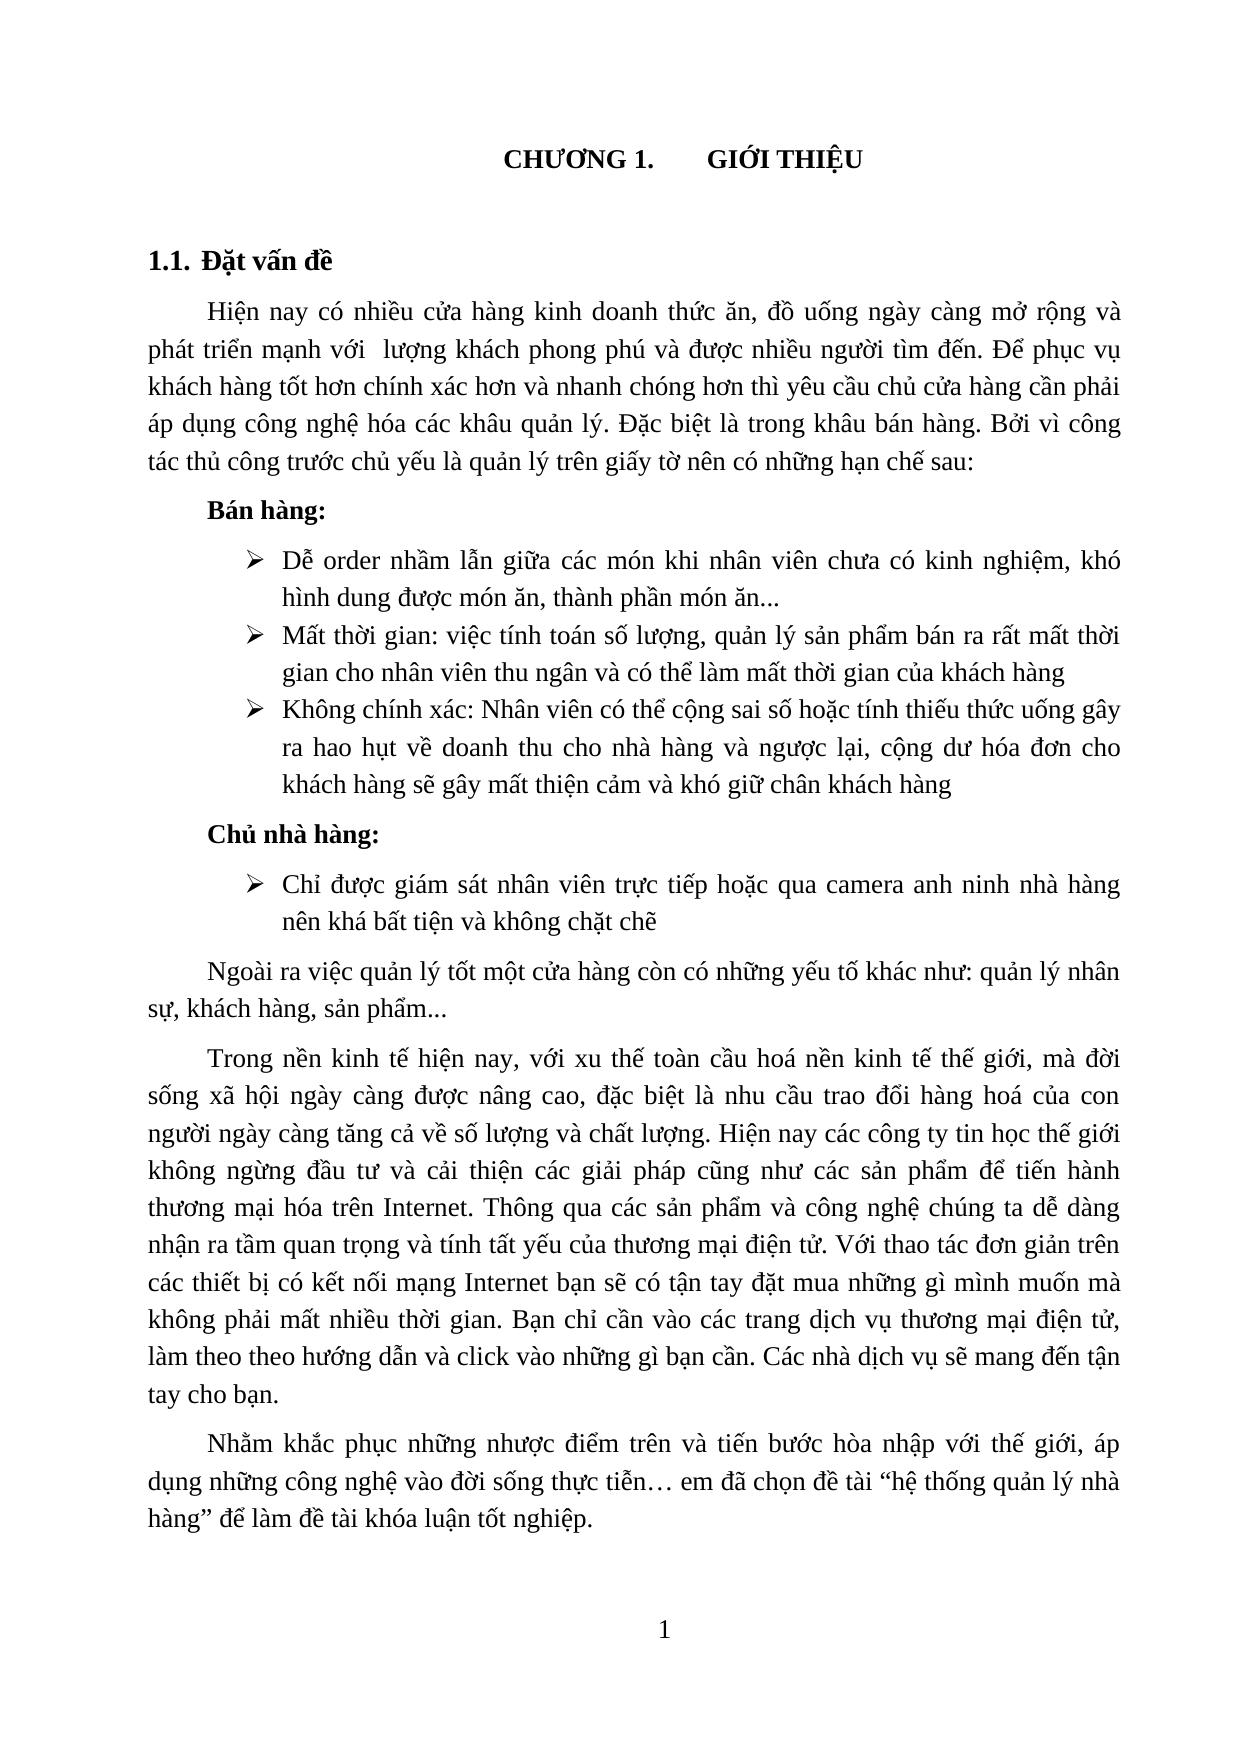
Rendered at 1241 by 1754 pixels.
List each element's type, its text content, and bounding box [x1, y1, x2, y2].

text Trong nền kinh tế hiện nay, với xu thế toàn cầu hoá nền kinh tế thế giới, mà đời sống xã hội ngày càng được nâng cao, đặc biệt là nhu cầu trao đổi hàng hoá của con người ngày càng tăng cả về số lượng và chất lượng. Hiện nay các công ty tin học thế giới không ngừng đầu tư và cải thiện các giải pháp cũng như các sản phẩm để tiến hành thương mại hóa trên Internet. Thông qua các sản phẩm và công nghệ chúng ta dễ dàng nhận ra tầm quan trọng và tính tất yếu của thương mại điện tử. Với thao tác đơn giản trên các thiết bị có kết nối mạng Internet bạn sẽ có tận tay đặt mua những gì mình muốn mà không phải mất nhiều thời gian. Bạn chỉ cần vào các trang dịch vụ thương mại điện tử, làm theo theo hướng dẫn và click vào những gì bạn cần. Các nhà dịch vụ sẽ mang đến tận tay cho bạn. [148, 1042, 1122, 1409]
text Bán hàng: [148, 494, 1122, 526]
list Chỉ được giám sát nhân viên trực tiếp hoặc qua camera anh ninh nhà hàng nên khá bất tiện và không chặt chẽ [244, 868, 1122, 936]
list Dễ order nhầm lẫn giữa các món khi nhân viên chưa có kinh nghiệm, khó hình dung được món ăn, thành phần món ăn... [244, 544, 1122, 613]
subtitle Đặt vấn đề [148, 243, 1122, 276]
text Hiện nay có nhiều cửa hàng kinh doanh thức ăn, đồ uống ngày càng mở rộng và phát triển mạnh với lượng khách phong phú và được nhiều người tìm đến. Để phục vụ khách hàng tốt hơn chính xác hơn và nhanh chóng hơn thì yêu cầu chủ cửa hàng cần phải áp dụng công nghệ hóa các khâu quản lý. Đặc biệt là trong khâu bán hàng. Bởi vì công tác thủ công trước chủ yếu là quản lý trên giấy tờ nên có những hạn chế sau: [148, 295, 1122, 476]
text Nhằm khắc phục những nhược điểm trên và tiến bước hòa nhập với thế giới, áp dụng những công nghệ vào đời sống thực tiễn… em đã chọn đề tài “hệ thống quản lý nhà hàng” để làm đề tài khóa luận tốt nghiệp. [148, 1427, 1122, 1533]
text Chủ nhà hàng: [148, 818, 1122, 849]
list Mất thời gian: việc tính toán số lượng, quản lý sản phẩm bán ra rất mất thời gian cho nhân viên thu ngân và có thể làm mất thời gian của khách hàng [244, 619, 1122, 687]
text Ngoài ra việc quản lý tốt một cửa hàng còn có những yếu tố khác như: quản lý nhân sự, khách hàng, sản phẩm... [148, 955, 1122, 1023]
subtitle GIỚI THIỆU [244, 143, 1122, 174]
list Không chính xác: Nhân viên có thể cộng sai số hoặc tính thiếu thức uống gây ra hao hụt về doanh thu cho nhà hàng và ngược lại, cộng dư hóa đơn cho khách hàng sẽ gây mất thiện cảm và khó giữ chân khách hàng [244, 693, 1122, 799]
